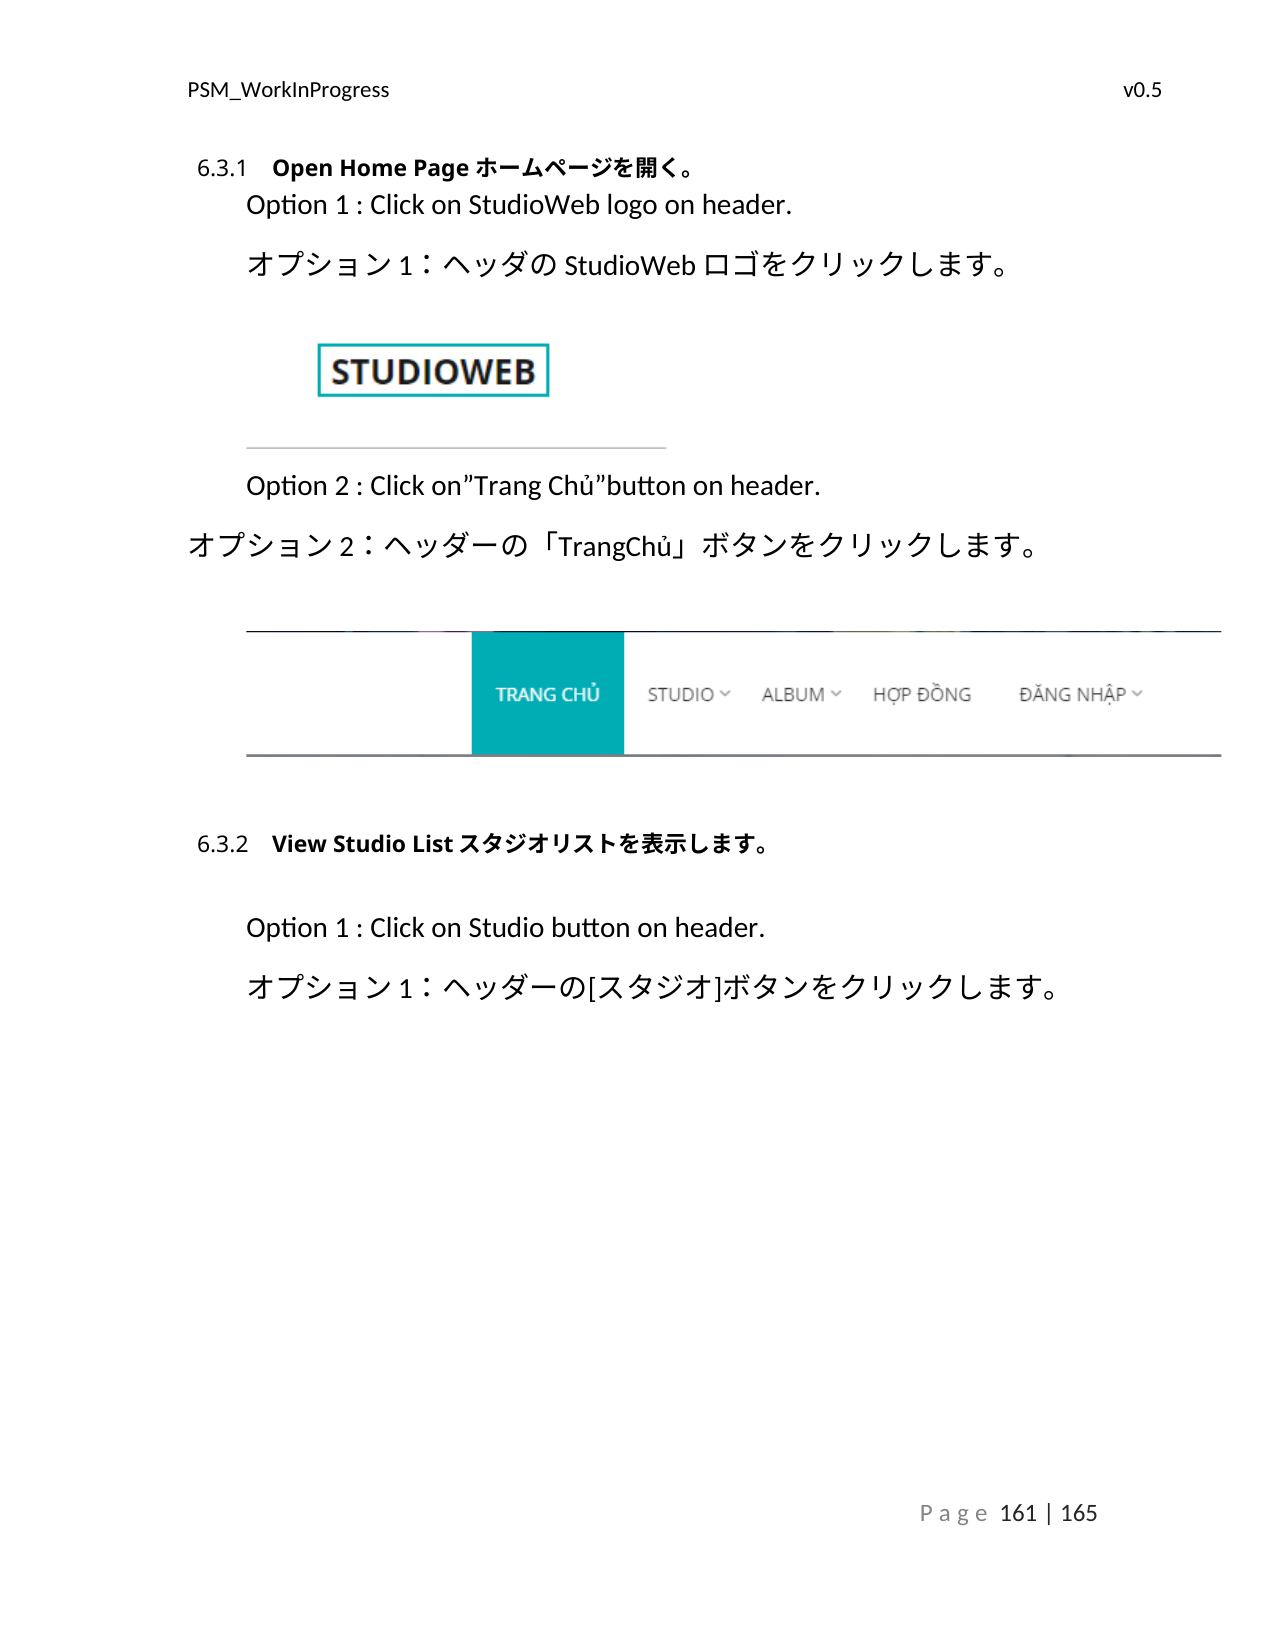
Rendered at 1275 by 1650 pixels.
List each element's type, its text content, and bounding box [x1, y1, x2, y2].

text オプション1：ヘッダのStudioWebロゴをクリックします。 [246, 241, 1125, 283]
text Option 2 : Click on”Trang Chủ”button on header. [246, 467, 1125, 503]
text Option 1 : Click on StudioWeb logo on header. [246, 186, 1125, 222]
picture [246, 631, 1222, 757]
text オプション2：ヘッダーの「TrangChủ」ボタンをクリックします。 [187, 523, 1125, 565]
subtitle Open Home Page ホームページを開く。 [197, 150, 1125, 183]
text オプション1：ヘッダーの[スタジオ]ボタンをクリックします。 [246, 964, 1125, 1007]
subtitle View Studio Listスタジオリストを表示します。 [197, 826, 1125, 860]
text Option 1 : Click on Studio button on header. [246, 909, 1125, 945]
picture [246, 303, 667, 449]
